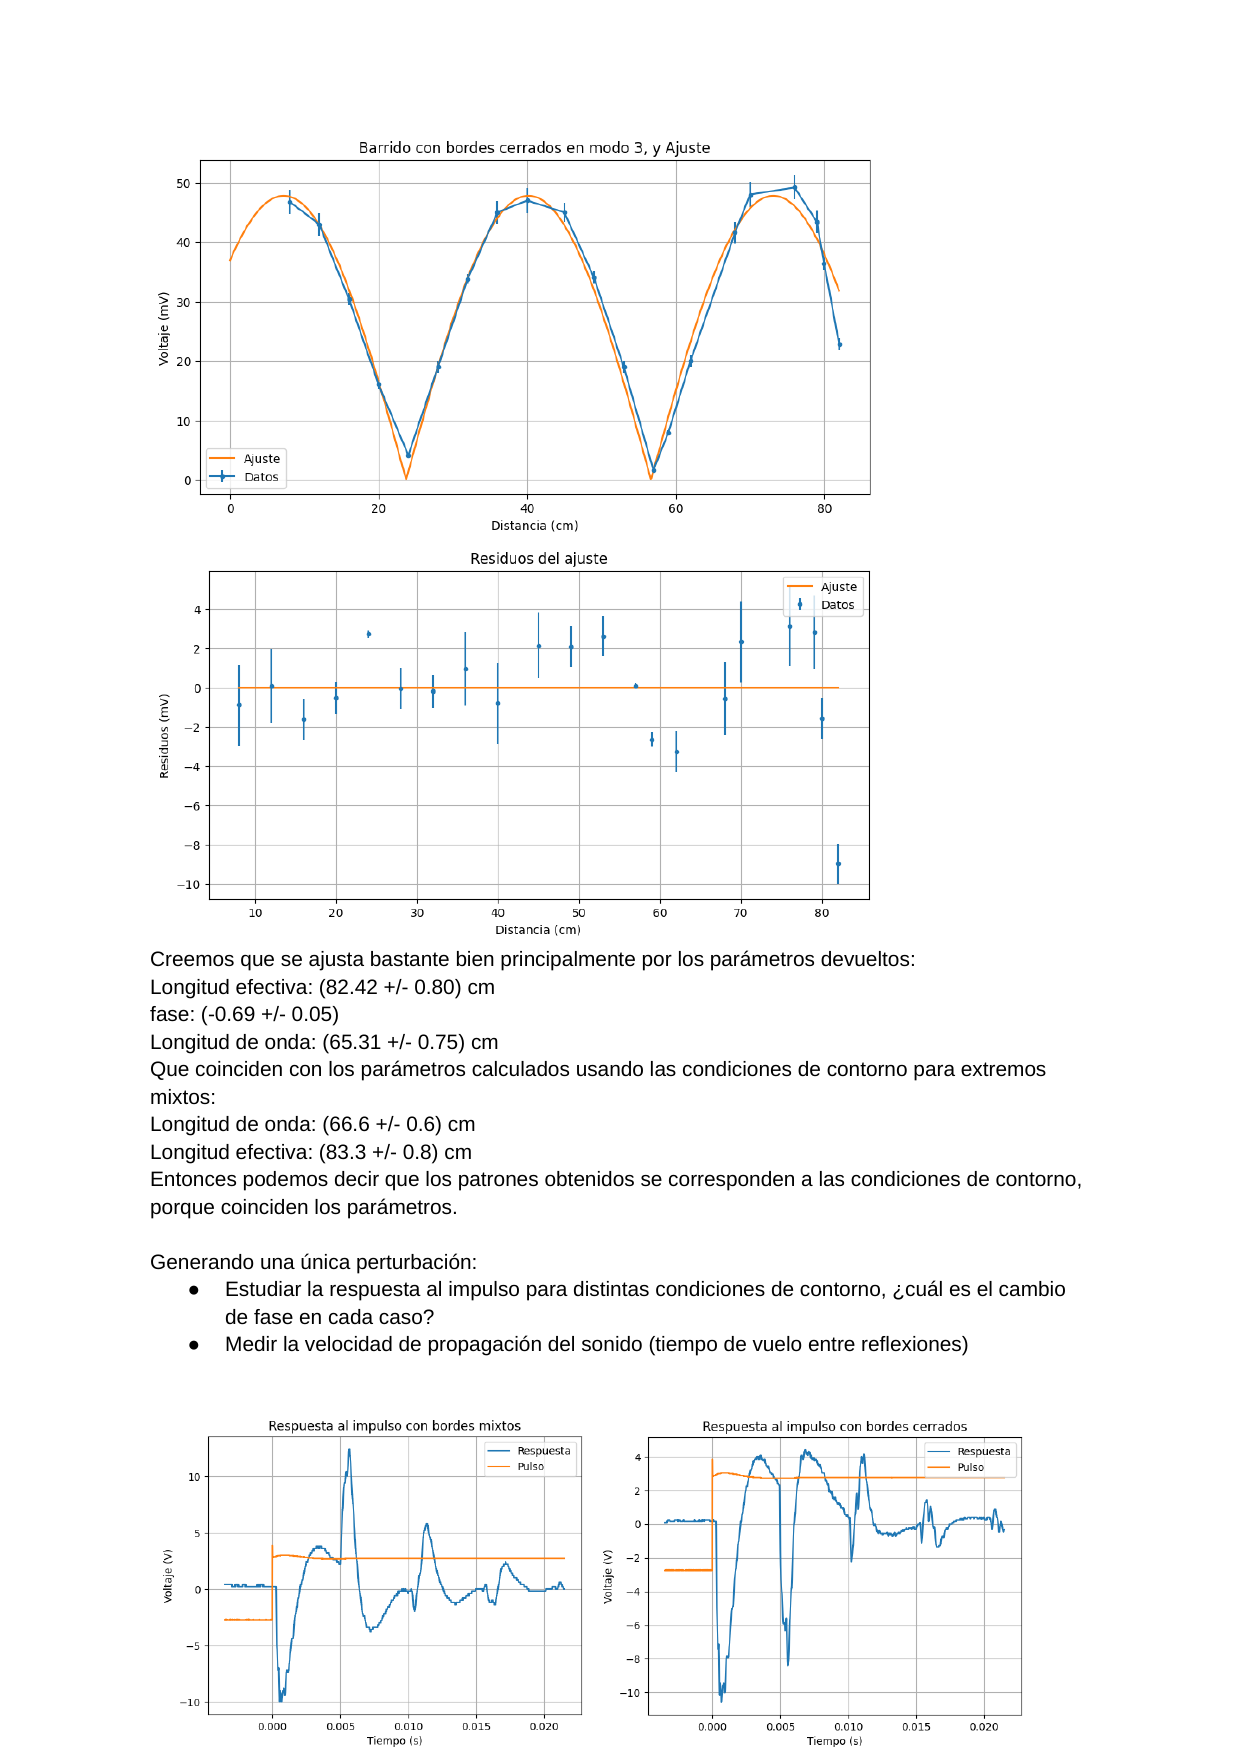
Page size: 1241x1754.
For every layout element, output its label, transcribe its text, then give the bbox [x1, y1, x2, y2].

picture [156, 1412, 588, 1754]
text Longitud efectiva: (83.3 +/- 0.8) cm [150, 1139, 1090, 1163]
text Longitud de onda: (66.6 +/- 0.6) cm [150, 1112, 1090, 1136]
text Entonces podemos decir que los patrones obtenidos se corresponden a las condiciones de contorno, porque coinciden los parámetros. [150, 1167, 1090, 1218]
text Que coinciden con los parámetros calculados usando las condiciones de contorno para extremos mixtos: [150, 1057, 1090, 1108]
list Estudiar la respuesta al impulso para distintas condiciones de contorno, ¿cuál es el cambio de fase en cada caso? [187, 1277, 1090, 1328]
text Longitud de onda: (65.31 +/- 0.75) cm [150, 1029, 1090, 1053]
picture [150, 132, 877, 540]
picture [596, 1413, 1028, 1754]
text Generando una única perturbación: [150, 1249, 1090, 1273]
text fase: (-0.69 +/- 0.05) [150, 1002, 1090, 1026]
picture [150, 543, 876, 944]
text Longitud efectiva: (82.42 +/- 0.80) cm [150, 974, 1090, 998]
list Medir la velocidad de propagación del sonido (tiempo de vuelo entre reflexiones) [187, 1332, 1090, 1356]
text Creemos que se ajusta bastante bien principalmente por los parámetros devueltos: [150, 947, 1090, 971]
